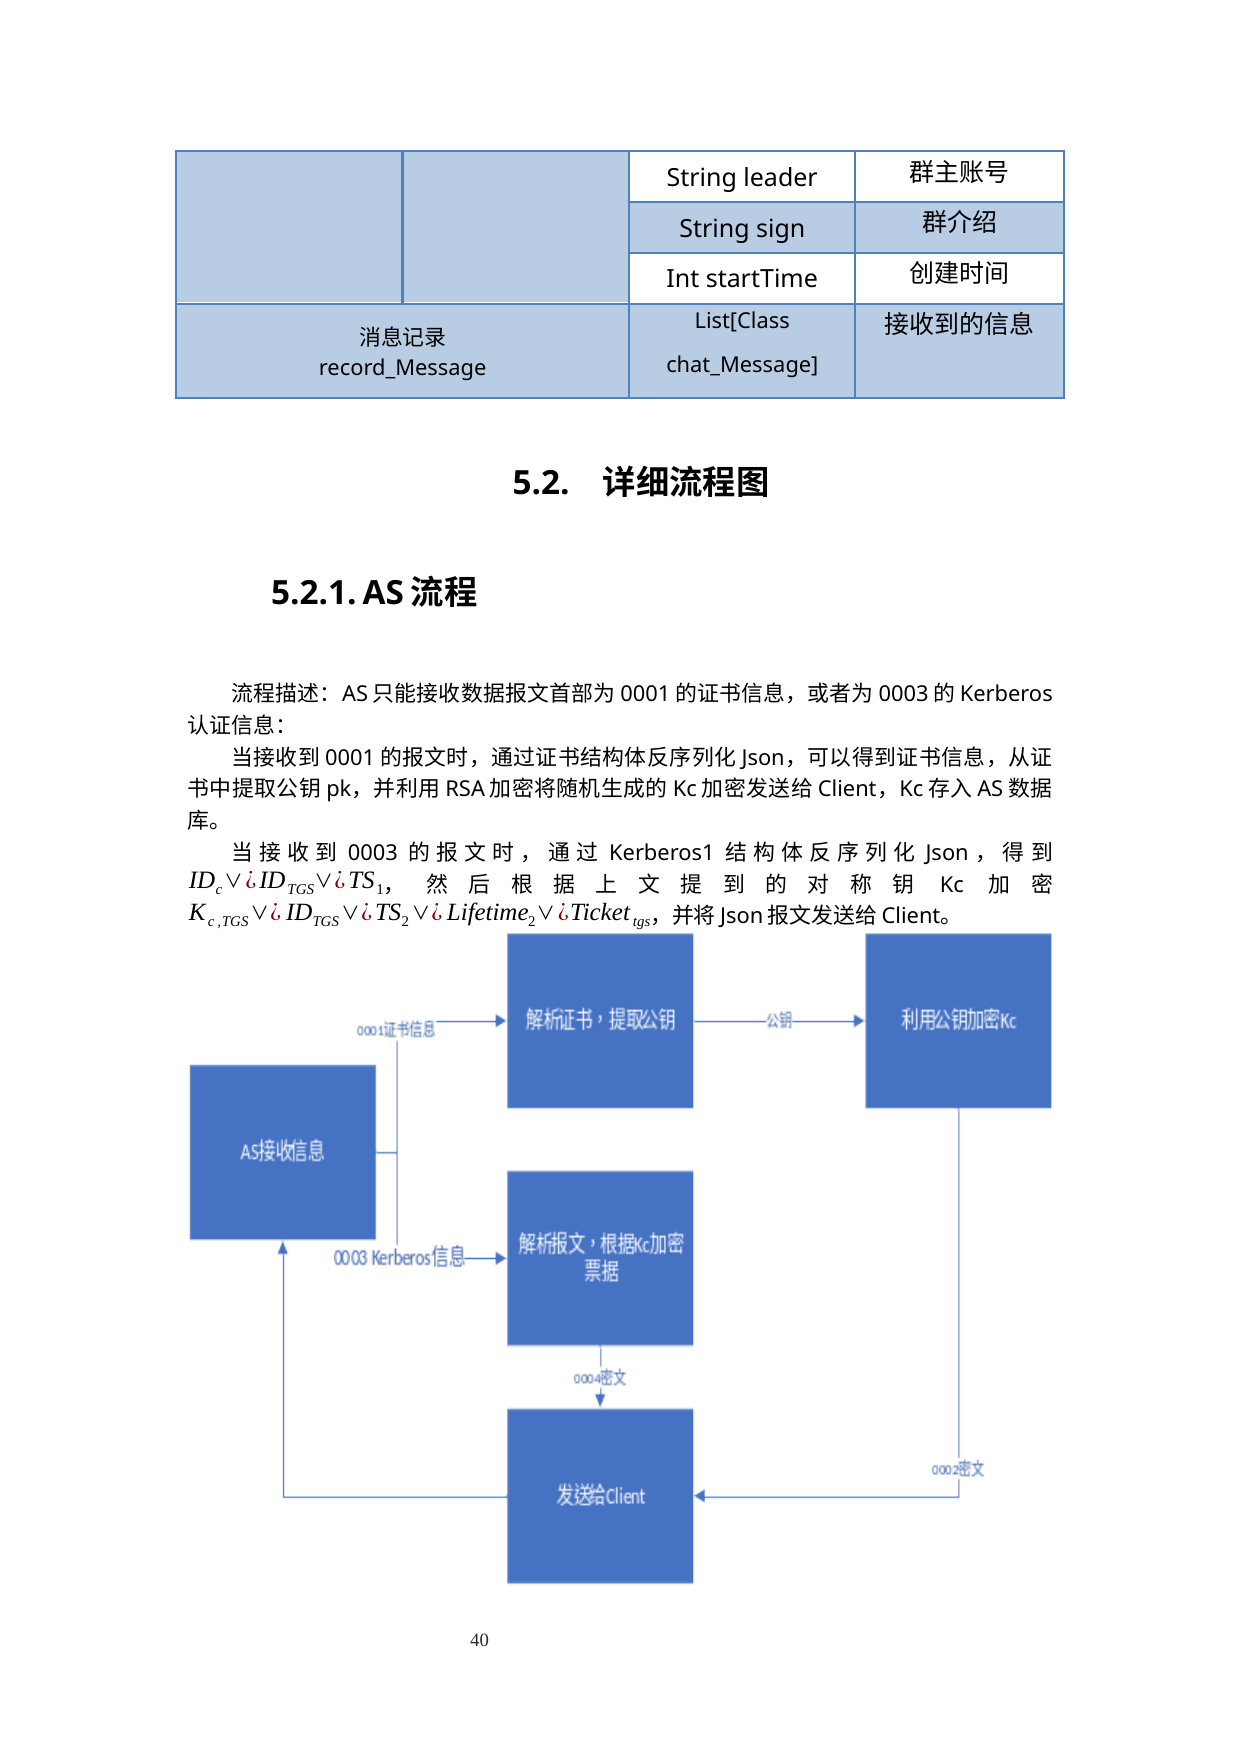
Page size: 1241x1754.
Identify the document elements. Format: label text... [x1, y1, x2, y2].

table_cell 消息记录 record_Message [177, 305, 628, 397]
table_cell String leader [630, 152, 854, 201]
table_cell String sign [630, 203, 854, 252]
text 当接收到0001的报文时，通过证书结构体反序列化Json，可以得到证书信息，从证书中提取公钥pk，并利用RSA加密将随机生成的Kc加密发送给Client，Kc存入AS数据库。 [187, 740, 1053, 835]
table_cell 群主账号 [856, 152, 1063, 201]
text 当接收到0003的报文时，通过Kerberos1结构体反序列化Json，得到，然后根据上文提到的对称钥Kc加密，并将Json报文发送给Client。 [187, 835, 1053, 930]
table_cell 接收到的信息 [856, 305, 1063, 397]
subtitle 详细流程图 [229, 456, 1053, 504]
table_cell 群介绍 [856, 203, 1063, 252]
table_cell Int startTime [630, 254, 854, 302]
table_cell List[Class chat_Message] [630, 305, 854, 397]
subtitle AS流程 [271, 566, 1053, 614]
table_cell 创建时间 [856, 254, 1063, 302]
text 流程描述：AS只能接收数据报文首部为0001的证书信息，或者为0003的Kerberos认证信息： [187, 676, 1053, 740]
